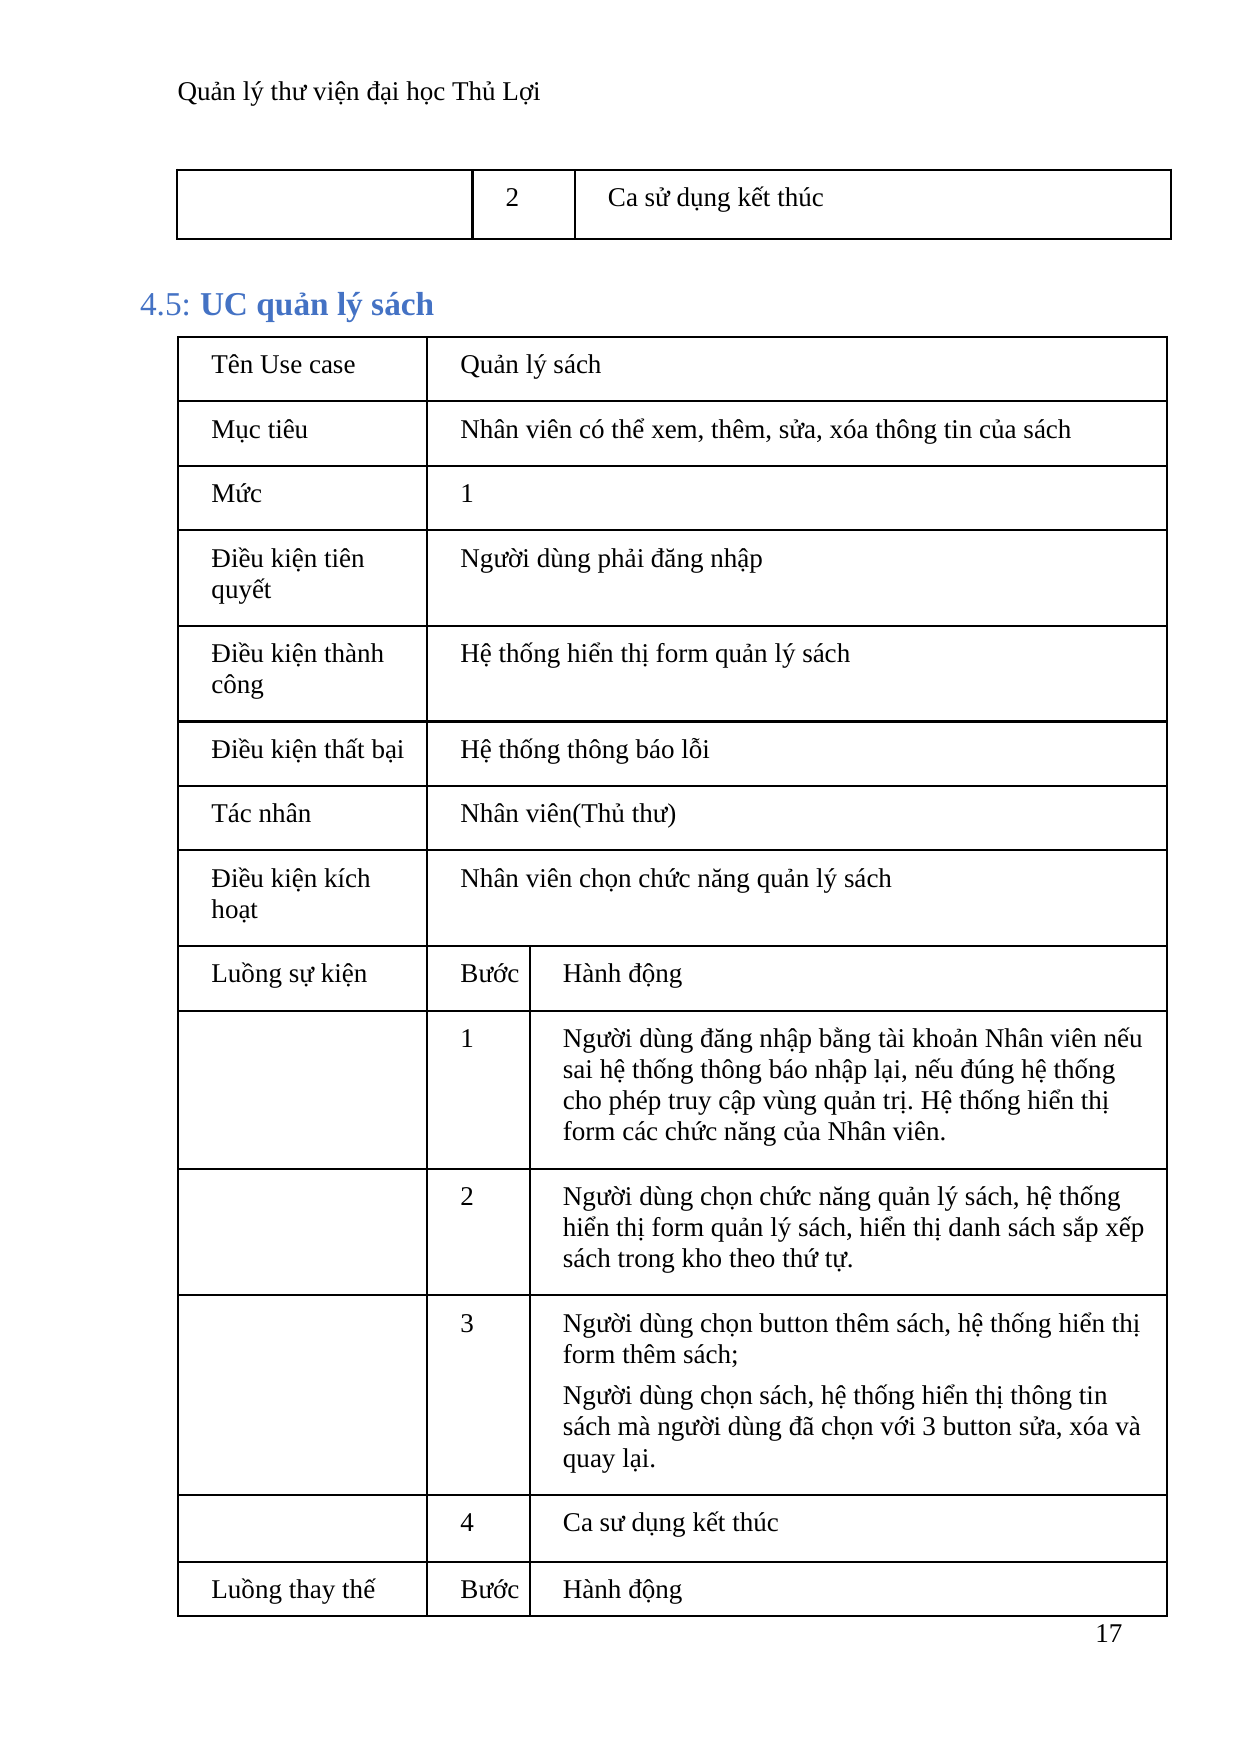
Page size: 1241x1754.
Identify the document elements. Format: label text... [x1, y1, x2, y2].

table_cell Nhân viên chọn chức năng quản lý sách [428, 851, 1166, 945]
table_cell Hành động [531, 947, 1166, 1009]
table_cell Điều kiện tiên quyết [179, 531, 426, 625]
table_header Tên Use case [179, 338, 426, 400]
table_cell [178, 171, 471, 238]
table_cell [179, 1012, 426, 1167]
table_cell Người dùng chọn button thêm sách, hệ thống hiển thị form thêm sách; Người dùng chọn sách, hệ thống hiển thị thông tin sách mà người dùng đã chọn với 3 button sửa, xóa và quay lại. [531, 1296, 1166, 1494]
table_cell [179, 1296, 426, 1494]
table_cell Hệ thống hiển thị form quản lý sách [428, 627, 1166, 720]
table_cell Người dùng phải đăng nhập [428, 531, 1166, 625]
table_cell Nhân viên(Thủ thư) [428, 787, 1166, 849]
table_cell Điều kiện kích hoạt [179, 851, 426, 945]
table_cell Hành động [531, 1563, 1166, 1614]
table_cell [179, 1496, 426, 1561]
table_cell Ca sư dụng kết thúc [531, 1496, 1166, 1561]
table_cell 2 [474, 171, 574, 238]
table_cell Người dùng đăng nhập bằng tài khoản Nhân viên nếu sai hệ thống thông báo nhập lại, nếu đúng hệ thống cho phép truy cập vùng quản trị. Hệ thống hiển thị form các chức năng của Nhân viên. [531, 1012, 1166, 1167]
table_cell Tác nhân [179, 787, 426, 849]
subtitle UC quản lý sách [140, 284, 1122, 322]
table_cell Mức [179, 467, 426, 529]
table_header Quản lý sách [428, 338, 1166, 400]
table_cell Nhân viên có thể xem, thêm, sửa, xóa thông tin của sách [428, 402, 1166, 465]
table_cell 3 [428, 1296, 529, 1494]
table_cell Luồng thay thế [179, 1563, 426, 1614]
table_cell Luồng sự kiện [179, 947, 426, 1009]
table_cell Ca sử dụng kết thúc [576, 171, 1170, 238]
table_cell 1 [428, 1012, 529, 1167]
table_cell Mục tiêu [179, 402, 426, 465]
table_cell 4 [428, 1496, 529, 1561]
table_cell [179, 1170, 426, 1294]
table_cell Bước [428, 947, 529, 1009]
table_cell 2 [428, 1170, 529, 1294]
table_cell Người dùng chọn chức năng quản lý sách, hệ thống hiển thị form quản lý sách, hiển thị danh sách sắp xếp sách trong kho theo thứ tự. [531, 1170, 1166, 1294]
table_cell Điều kiện thất bại [179, 723, 426, 785]
table_cell Điều kiện thành công [179, 627, 426, 720]
table_cell 1 [428, 467, 1166, 529]
table_cell Hệ thống thông báo lỗi [428, 723, 1166, 785]
table_cell Bước [428, 1563, 529, 1614]
